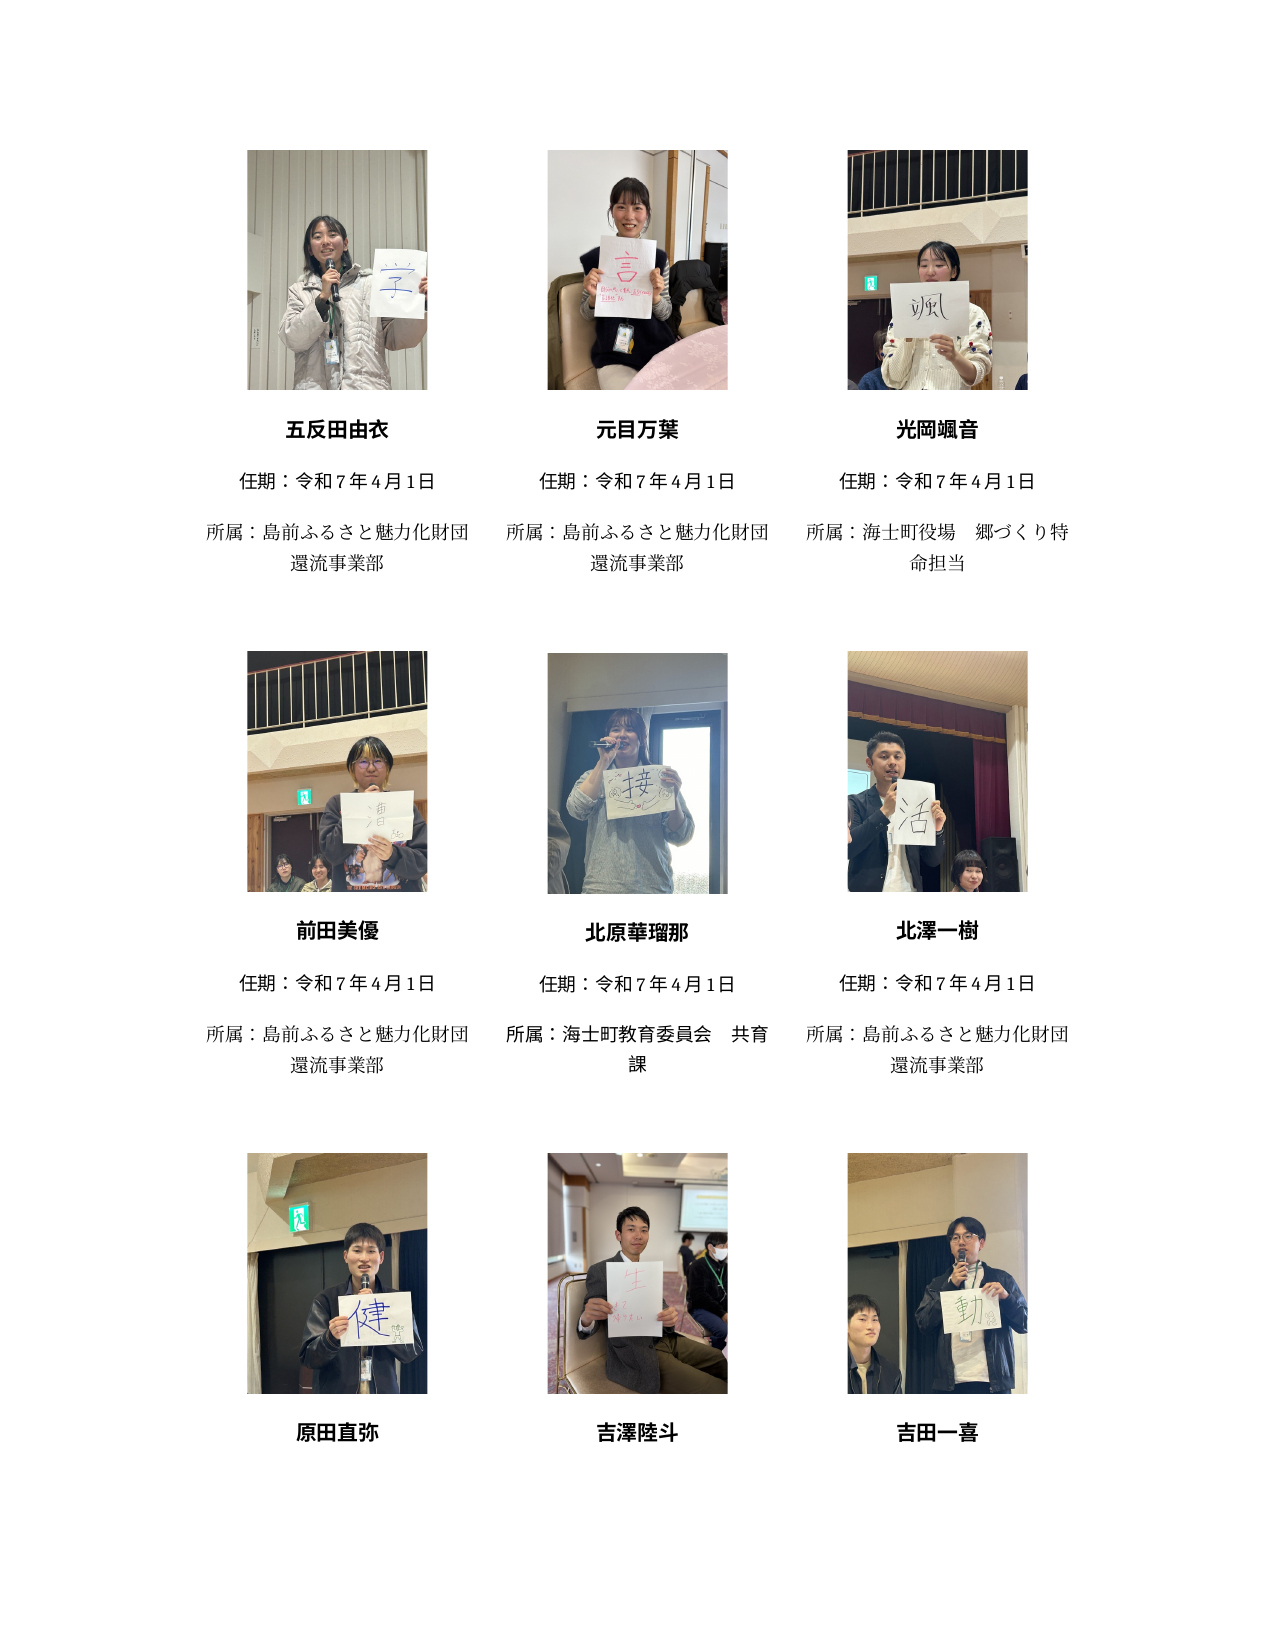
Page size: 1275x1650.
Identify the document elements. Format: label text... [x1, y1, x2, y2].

picture [547, 653, 728, 894]
picture [547, 150, 728, 390]
table_cell 北原華瑠那 任期：令和7年4月1日 所属：海士町教育委員会 共育課 [488, 601, 787, 1103]
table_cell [788, 150, 1087, 601]
picture [847, 1153, 1028, 1394]
picture [247, 150, 428, 390]
picture [247, 1153, 428, 1394]
picture [547, 1153, 728, 1394]
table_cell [488, 150, 787, 601]
picture [847, 651, 1028, 892]
picture [847, 150, 1028, 390]
table_cell 前田美優 任期：令和7年4月1日 所属：島前ふるさと魅力化財団 還流事業部 [188, 601, 487, 1103]
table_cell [188, 150, 487, 601]
table_cell 北澤一樹 任期：令和7年4月1日 所属：島前ふるさと魅力化財団 還流事業部 [788, 601, 1087, 1103]
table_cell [788, 1103, 1087, 1472]
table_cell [488, 1103, 787, 1472]
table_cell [188, 1103, 487, 1472]
picture [247, 651, 428, 892]
